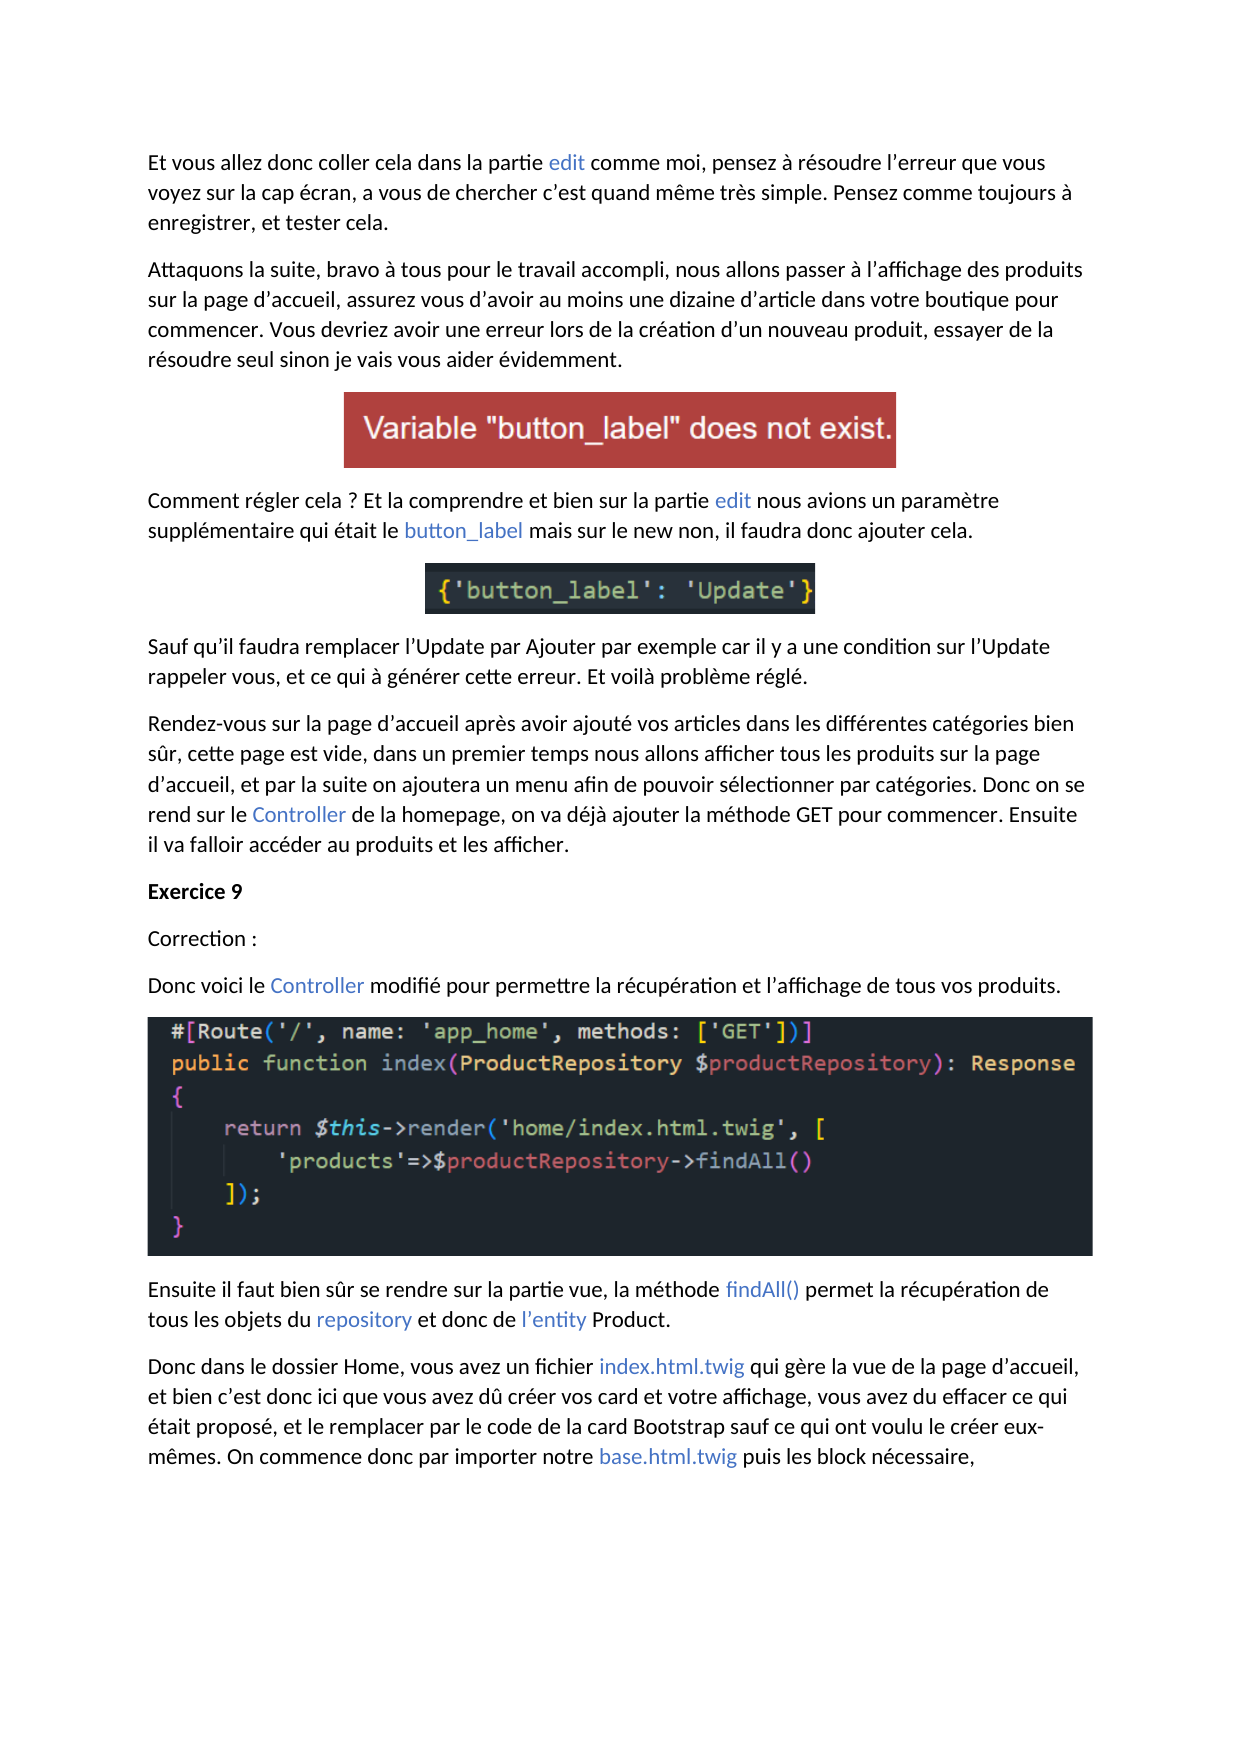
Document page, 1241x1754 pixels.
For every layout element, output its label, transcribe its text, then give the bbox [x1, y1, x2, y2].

picture [147, 1017, 1093, 1256]
picture [343, 392, 897, 468]
text Et vous allez donc coller cela dans la partie edit comme moi, pensez à résoudre l’erreur que vous voyez sur la cap écran, a vous de chercher c’est quand même très simple. Pensez comme toujours à enregistrer, et tester cela. [148, 148, 1093, 236]
picture [425, 563, 816, 614]
text Sauf qu’il faudra remplacer l’Update par Ajouter par exemple car il y a une condition sur l’Update rappeler vous, et ce qui à générer cette erreur. Et voilà problème réglé. [148, 632, 1093, 690]
text Rendez-vous sur la page d’accueil après avoir ajouté vos articles dans les différentes catégories bien sûr, cette page est vide, dans un premier temps nous allons afficher tous les produits sur la page d’accueil, et par la suite on ajoutera un menu afin de pouvoir sélectionner par catégories. Donc on se rend sur le Controller de la homepage, on va déjà ajouter la méthode GET pour commencer. Ensuite il va falloir accéder au produits et les afficher. [148, 709, 1093, 858]
text Donc voici le Controller modifié pour permettre la récupération et l’affichage de tous vos produits. [148, 971, 1093, 999]
text Donc dans le dossier Home, vous avez un fichier index.html.twig qui gère la vue de la page d’accueil, et bien c’est donc ici que vous avez dû créer vos card et votre affichage, vous avez du effacer ce qui était proposé, et le remplacer par le code de la card Bootstrap sauf ce qui ont voulu le créer eux-mêmes. On commence donc par importer notre base.html.twig puis les block nécessaire, [148, 1352, 1093, 1470]
text Comment régler cela ? Et la comprendre et bien sur la partie edit nous avions un paramètre supplémentaire qui était le button_label mais sur le new non, il faudra donc ajouter cela. [148, 486, 1093, 544]
text Correction : [148, 924, 1093, 952]
text Attaquons la suite, bravo à tous pour le travail accompli, nous allons passer à l’affichage des produits sur la page d’accueil, assurez vous d’avoir au moins une dizaine d’article dans votre boutique pour commencer. Vous devriez avoir une erreur lors de la création d’un nouveau produit, essayer de la résoudre seul sinon je vais vous aider évidemment. [148, 255, 1093, 373]
text Ensuite il faut bien sûr se rendre sur la partie vue, la méthode findAll() permet la récupération de tous les objets du repository et donc de l’entity Product. [148, 1275, 1093, 1333]
text Exercice 9 [148, 877, 1093, 905]
